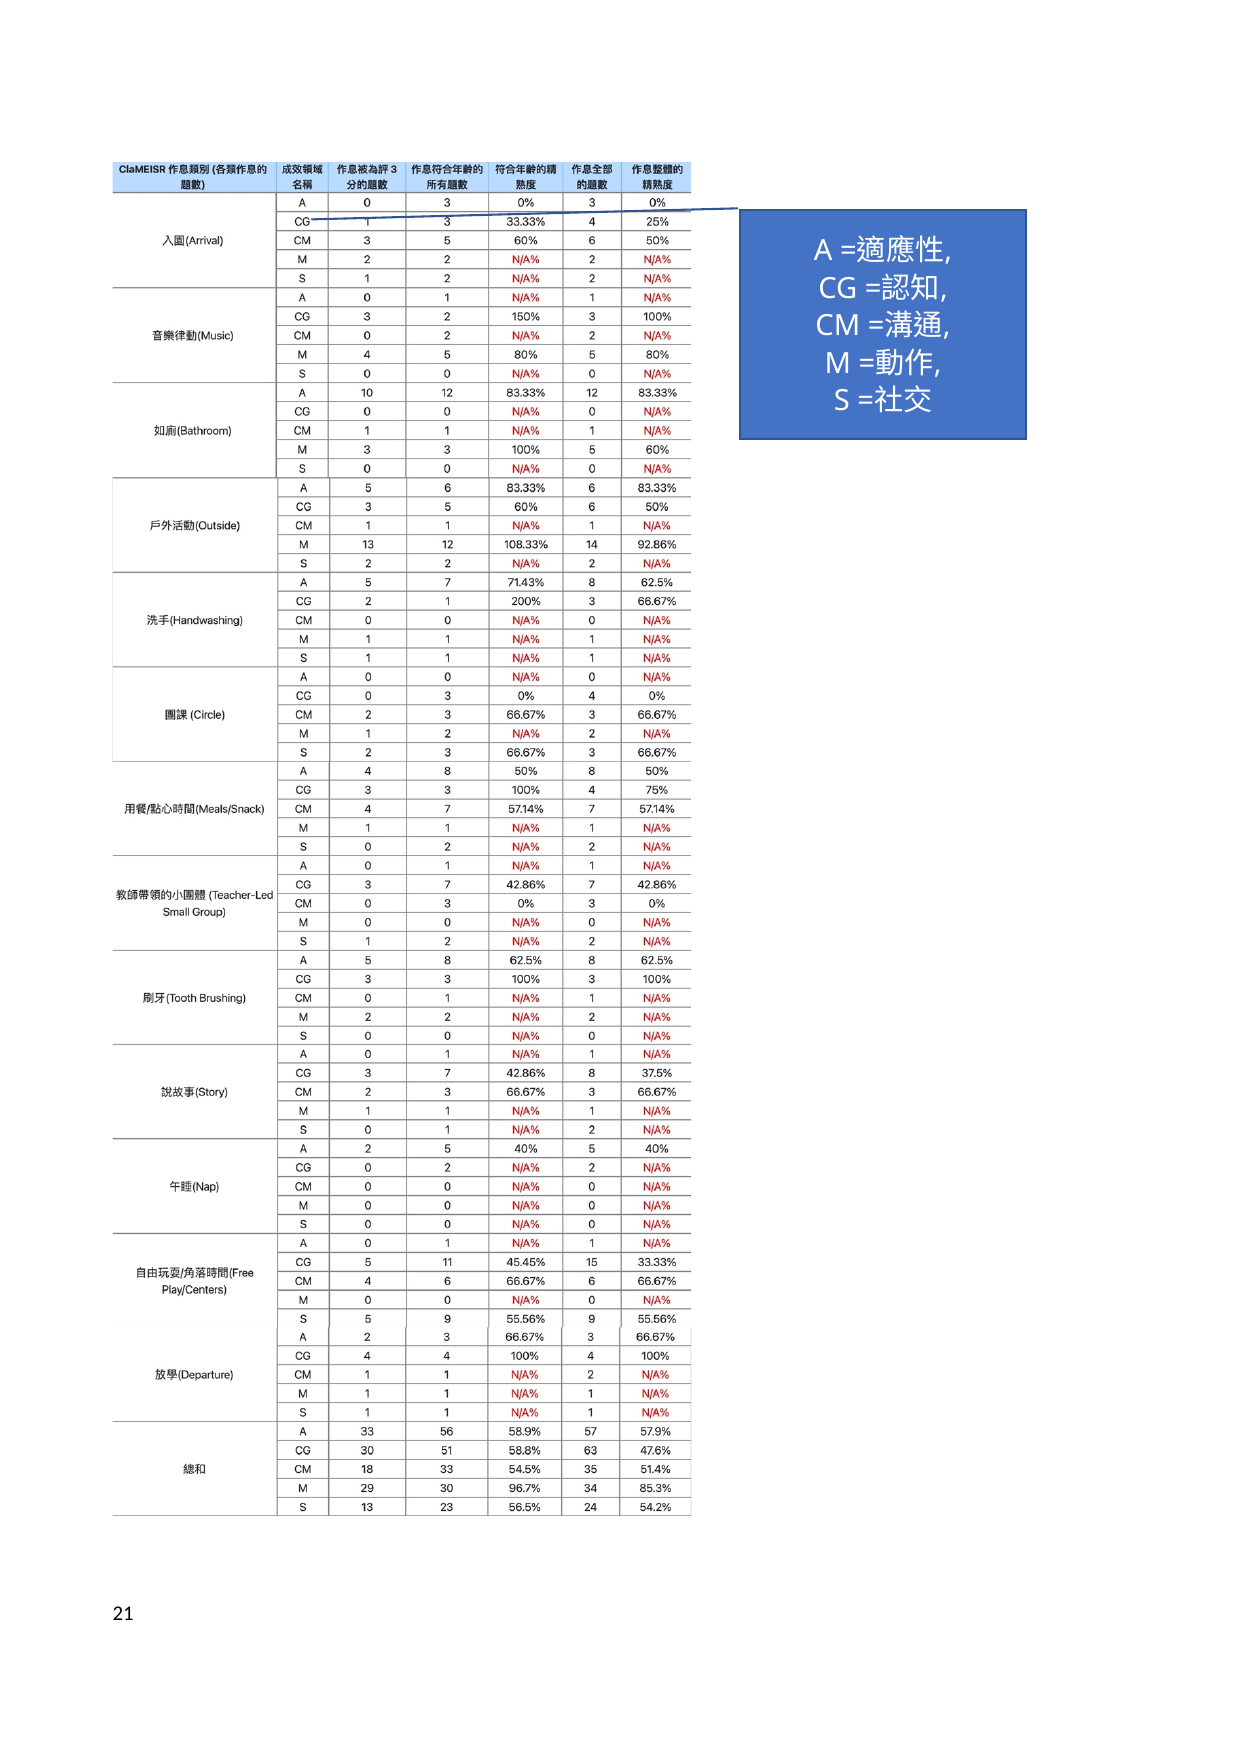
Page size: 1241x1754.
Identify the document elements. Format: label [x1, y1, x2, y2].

picture [112, 162, 692, 1516]
